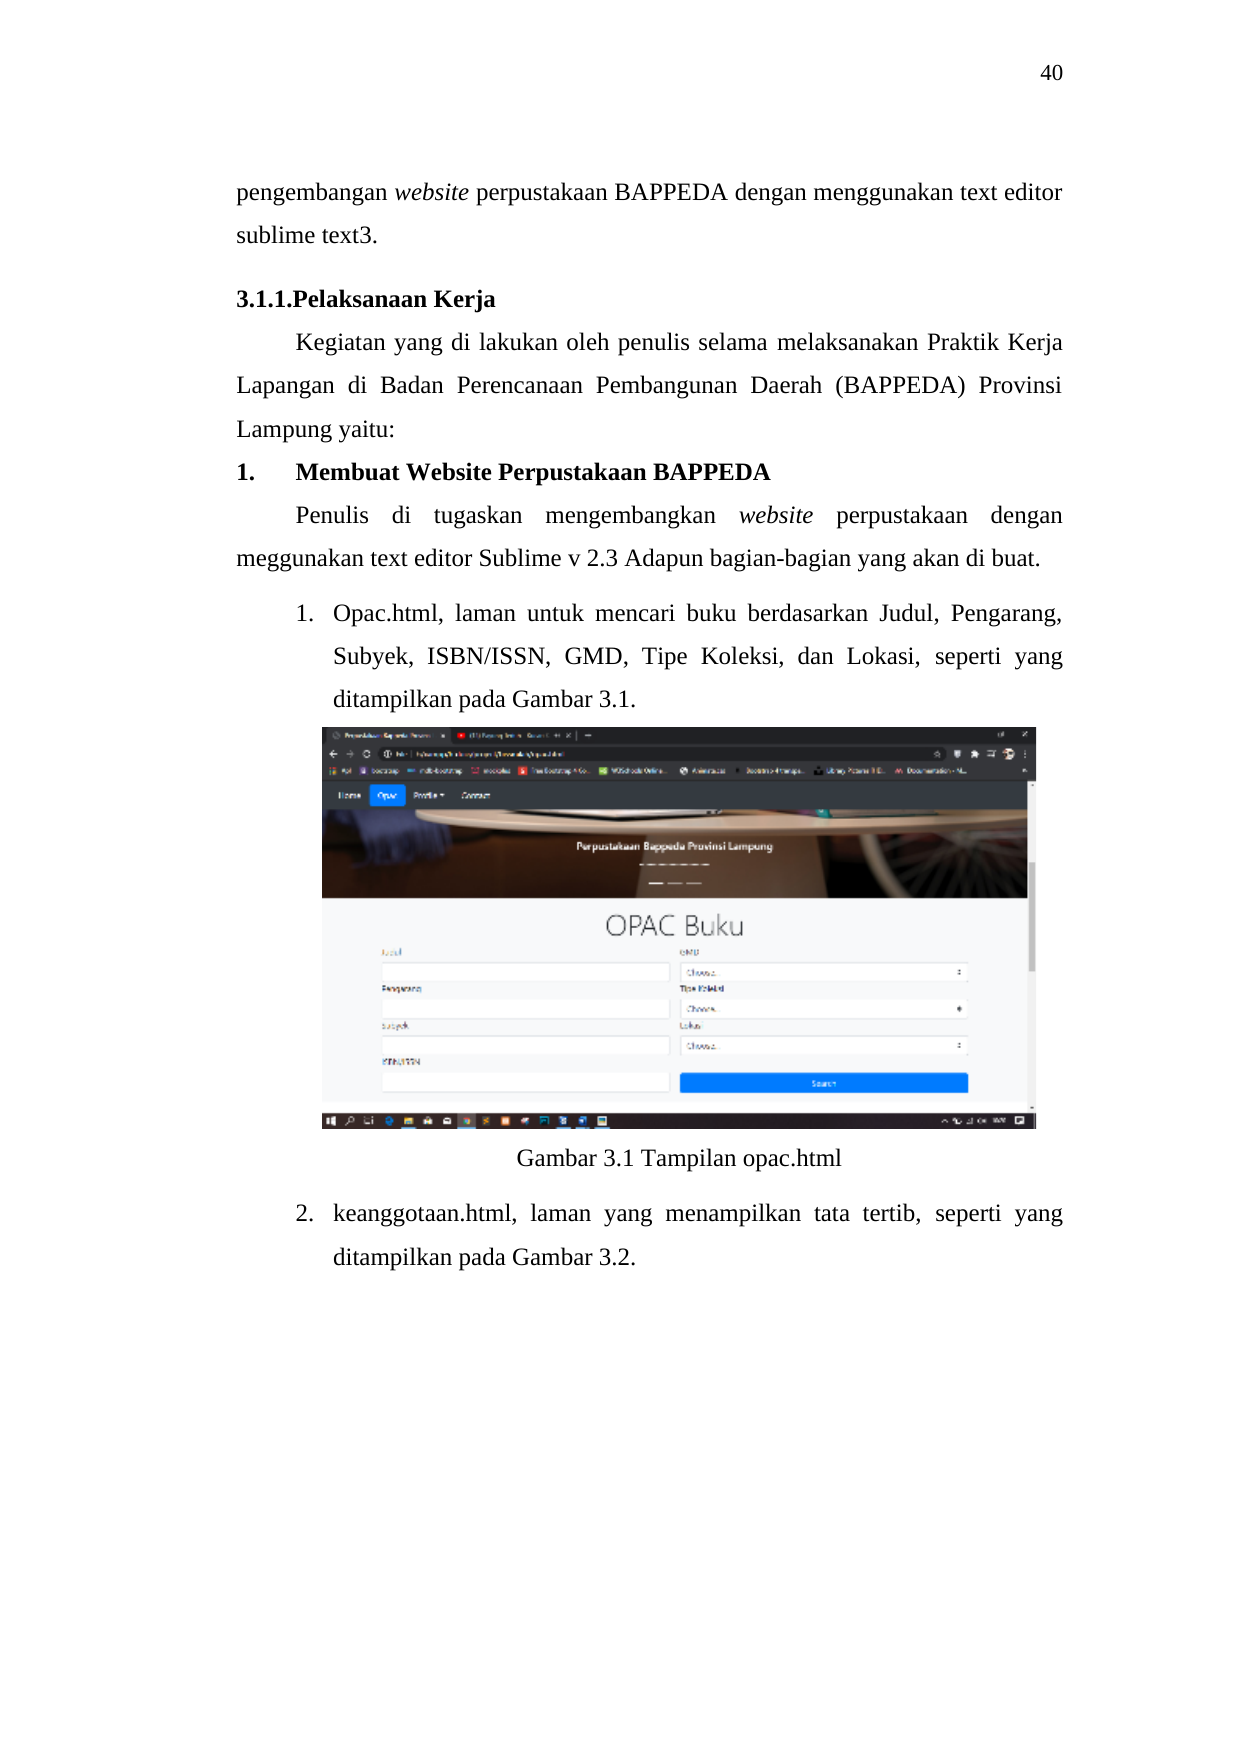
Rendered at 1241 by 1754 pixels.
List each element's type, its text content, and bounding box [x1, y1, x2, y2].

list Opac.html, laman untuk mencari buku berdasarkan Judul, Pengarang, Subyek, ISBN/ISSN, GMD, Tipe Koleksi, dan Lokasi, seperti yang ditampilkan pada Gambar 3.1. [295, 598, 1063, 713]
text Kegiatan yang di lakukan oleh penulis selama melaksanakan Praktik Kerja Lapangan di Badan Perencanaan Pembangunan Daerah (BAPPEDA) Provinsi Lampung yaitu: [236, 327, 1063, 442]
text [236, 177, 1063, 249]
list keanggotaan.html, laman yang menampilkan tata tertib, seperti yang ditampilkan pada Gambar 3.2. [295, 1198, 1063, 1270]
list Membuat Website Perpustakaan BAPPEDA [236, 457, 1063, 486]
picture [322, 727, 1037, 1129]
text Penulis di tugaskan mengembangkan website perpustakaan dengan meggunakan text editor Sublime v 2.3 Adapun bagian-bagian yang akan di buat. [236, 500, 1063, 572]
subtitle 3.1.1.Pelaksanaan Kerja [236, 284, 1063, 313]
